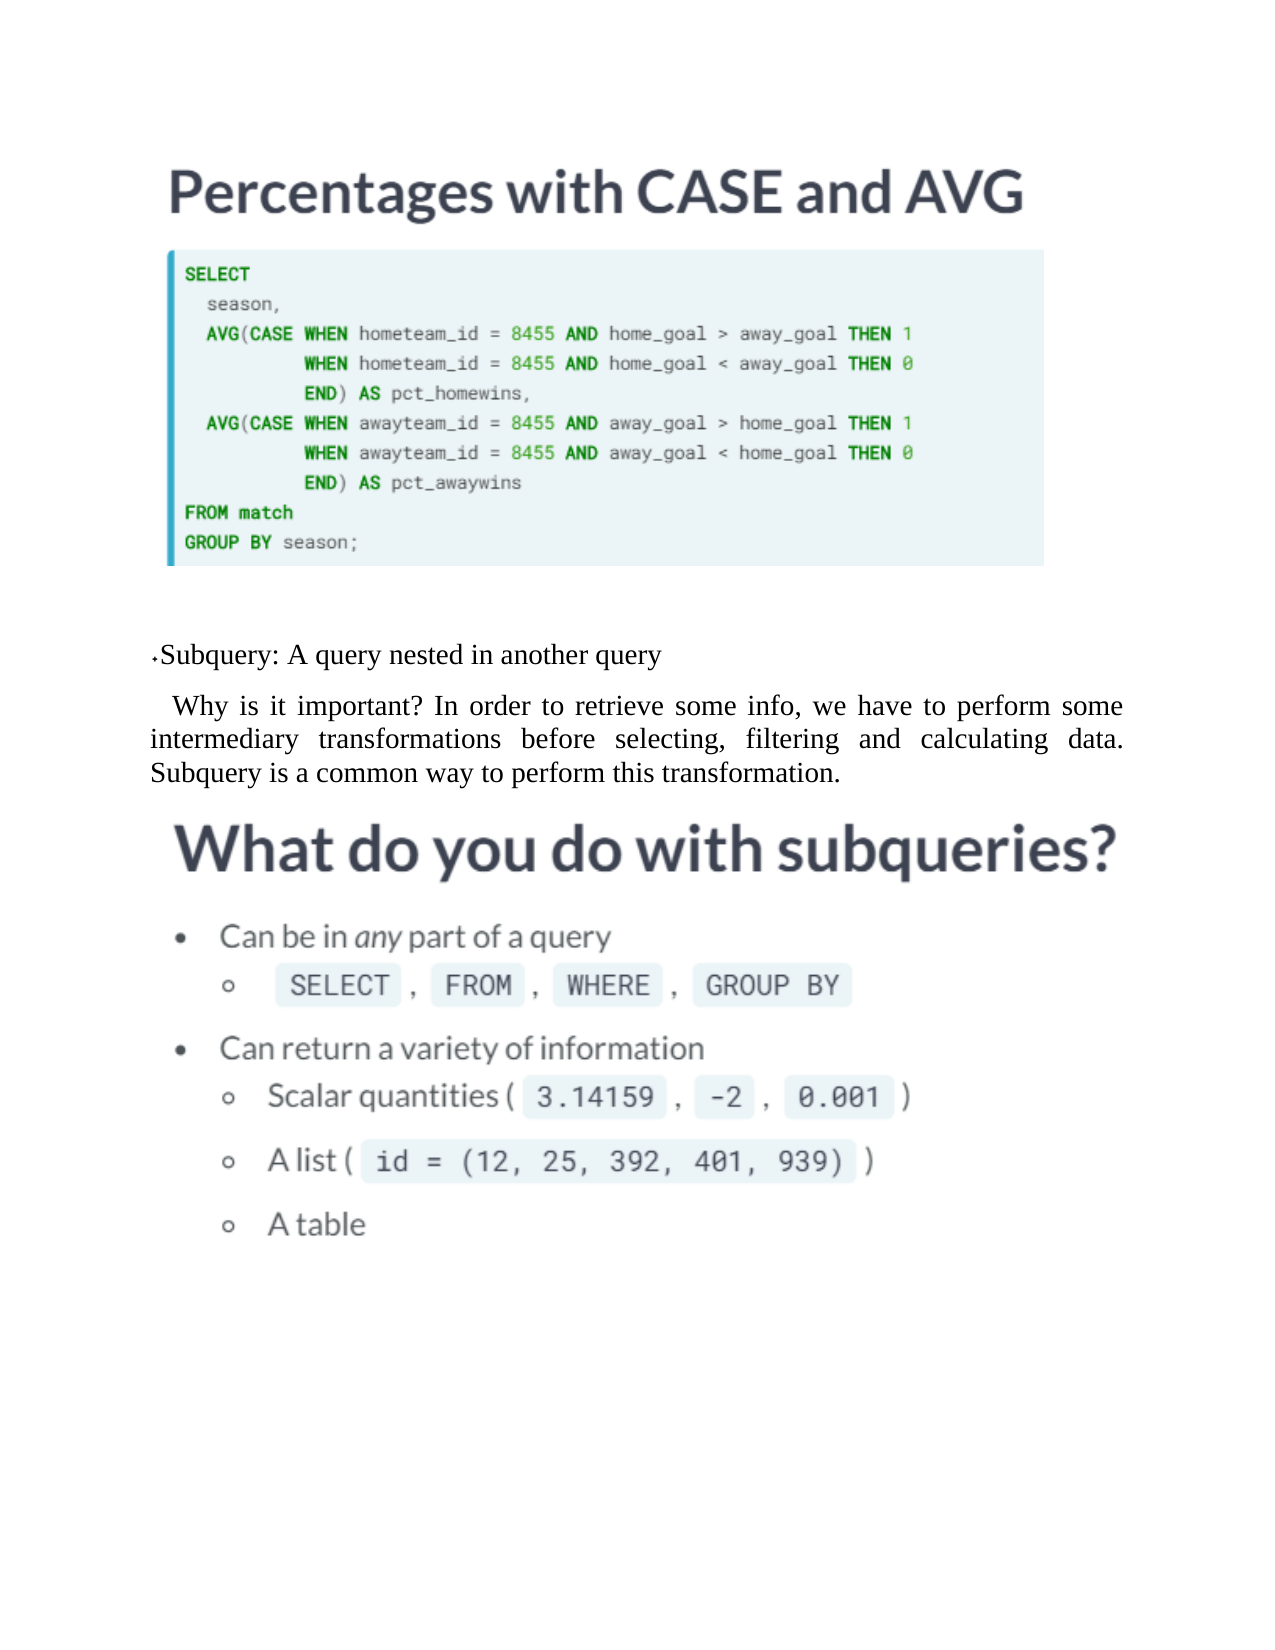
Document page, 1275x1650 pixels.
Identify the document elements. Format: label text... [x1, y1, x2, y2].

picture [150, 150, 1044, 566]
text ˖Subquery: A query nested in another query [150, 637, 1125, 671]
text Why is it important? In order to retrieve some info, we have to perform some intermediary transformations before selecting, filtering and calculating data. Subquery is a common way to perform this transformation. [150, 688, 1125, 788]
picture [150, 805, 1121, 1246]
